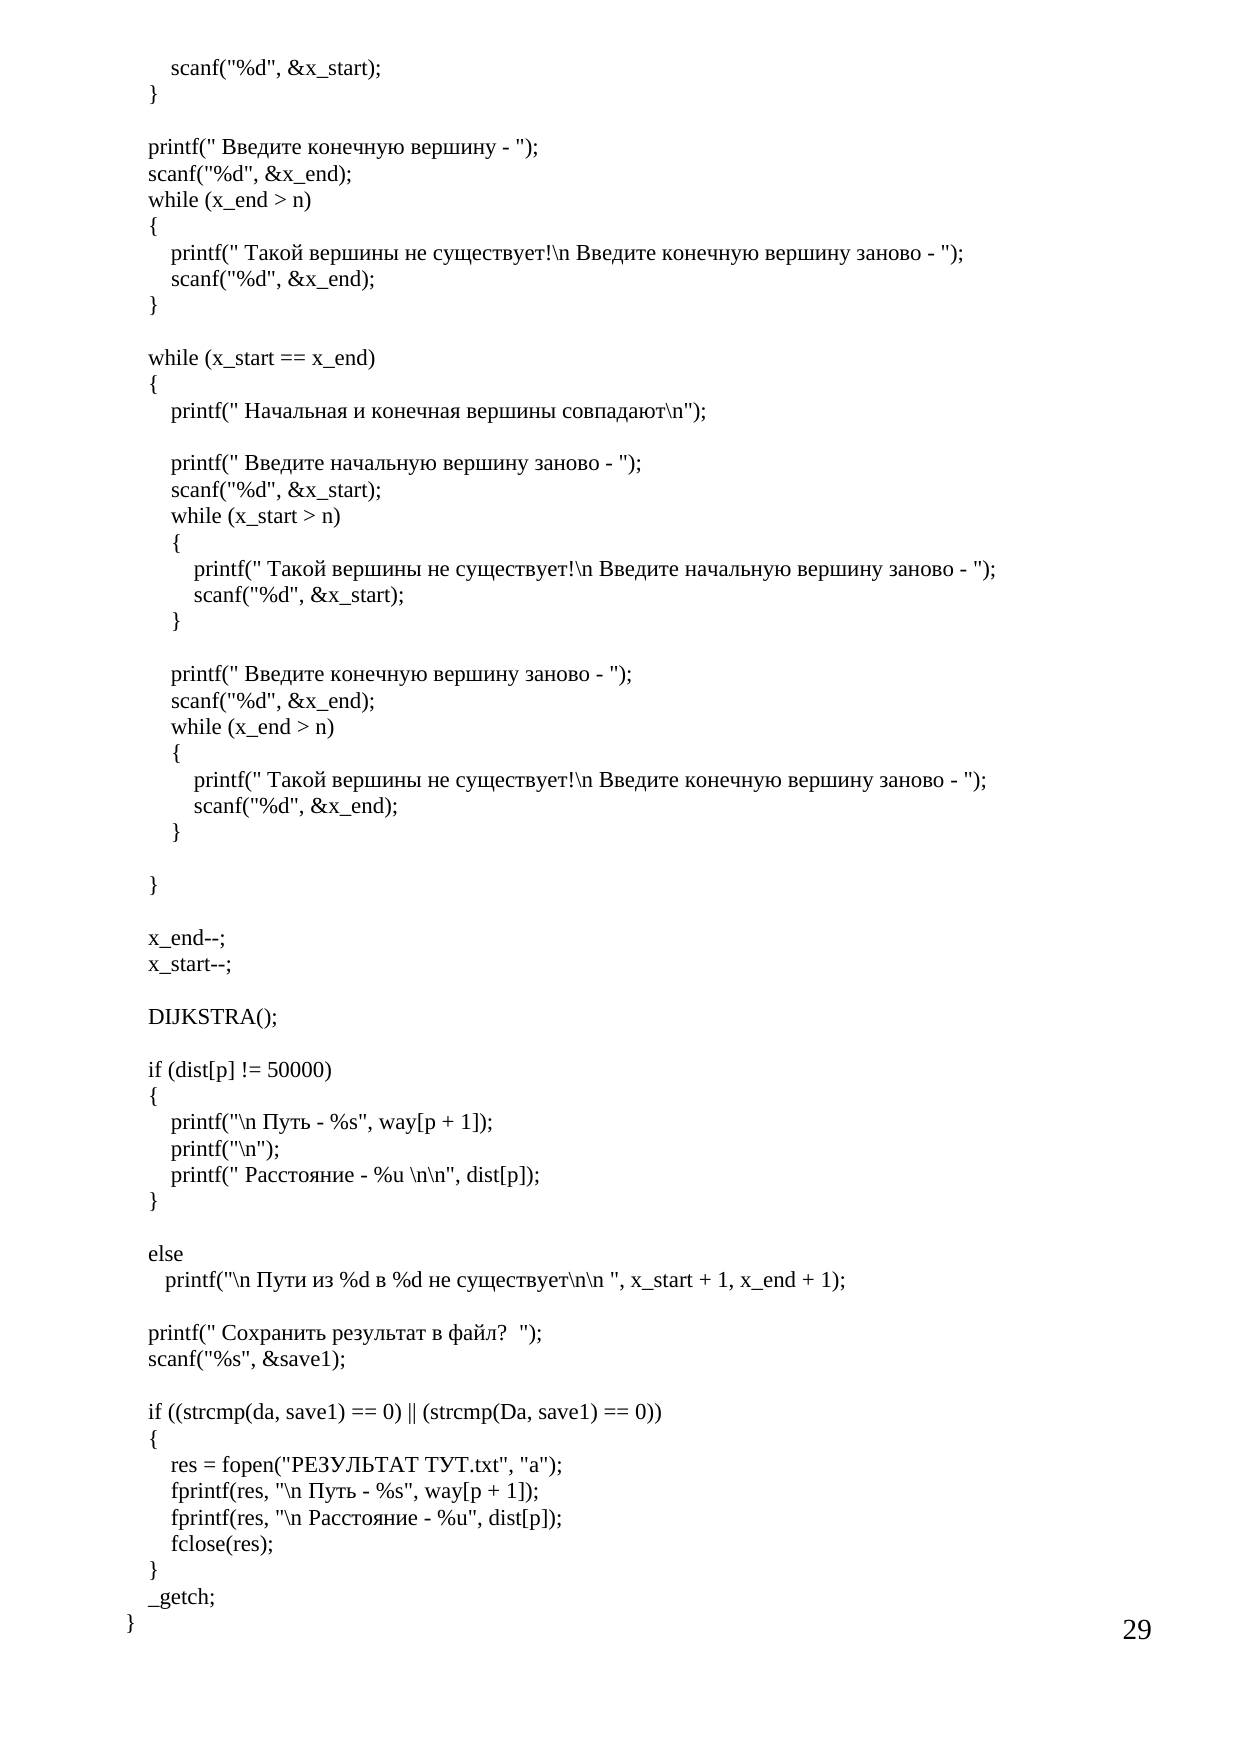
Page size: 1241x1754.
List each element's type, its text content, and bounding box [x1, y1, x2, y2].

text printf(" Введите конечную вершину - "); [125, 133, 1176, 159]
text while (x_start > n) [125, 502, 1176, 528]
text { [125, 739, 1176, 766]
text printf(" Такой вершины не существует!\n Введите конечную вершину заново - "); [125, 766, 1176, 792]
text printf(" Расстояние - %u \n\n", dist[p]); [125, 1161, 1176, 1187]
text fprintf(res, "\n Путь - %s", way[p + 1]); [125, 1477, 1176, 1504]
text scanf("%d", &x_end); [125, 265, 1176, 291]
text printf("\n Пути из %d в %d не существует\n\n ", x_start + 1, x_end + 1); [125, 1266, 1176, 1293]
text } [125, 1609, 1176, 1635]
text { [125, 1082, 1176, 1108]
text if (dist[p] != 50000) [125, 1056, 1176, 1082]
text } [125, 818, 1176, 845]
text x_start--; [125, 950, 1176, 977]
text scanf("%d", &x_start); [125, 476, 1176, 502]
text else [125, 1240, 1176, 1266]
text { [125, 1424, 1176, 1451]
text { [125, 370, 1176, 397]
text } [125, 81, 1176, 107]
text printf(" Такой вершины не существует!\n Введите начальную вершину заново - "); [125, 555, 1176, 581]
text { [125, 212, 1176, 239]
text printf(" Начальная и конечная вершины совпадают\n"); [125, 397, 1176, 423]
text fclose(res); [125, 1530, 1176, 1556]
text while (x_end > n) [125, 186, 1176, 212]
text { [125, 528, 1176, 555]
text DIJKSTRA(); [125, 1003, 1176, 1029]
text res = fopen("РЕЗУЛЬТАТ ТУТ.txt", "a"); [125, 1451, 1176, 1477]
text } [125, 608, 1176, 634]
text scanf("%d", &x_start); [125, 581, 1176, 608]
text } [125, 291, 1176, 318]
text printf(" Сохранить результат в файл? "); [125, 1319, 1176, 1346]
text if ((strcmp(da, save1) == 0) || (strcmp(Da, save1) == 0)) [125, 1398, 1176, 1424]
text } [125, 871, 1176, 897]
text while (x_start == x_end) [125, 344, 1176, 370]
text scanf("%d", &x_start); [125, 54, 1176, 81]
text printf(" Введите начальную вершину заново - "); [125, 449, 1176, 476]
text x_end--; [125, 924, 1176, 950]
text printf(" Введите конечную вершину заново - "); [125, 660, 1176, 687]
text printf("\n"); [125, 1135, 1176, 1161]
text } [125, 1187, 1176, 1214]
text scanf("%d", &x_end); [125, 159, 1176, 186]
text while (x_end > n) [125, 713, 1176, 739]
text printf(" Такой вершины не существует!\n Введите конечную вершину заново - "); [125, 239, 1176, 265]
text fprintf(res, "\n Расстояние - %u", dist[p]); [125, 1504, 1176, 1530]
text scanf("%d", &x_end); [125, 687, 1176, 713]
text } [125, 1556, 1176, 1583]
text printf("\n Путь - %s", way[p + 1]); [125, 1108, 1176, 1135]
text scanf("%s", &save1); [125, 1346, 1176, 1372]
text scanf("%d", &x_end); [125, 792, 1176, 818]
text _getch; [125, 1583, 1176, 1609]
